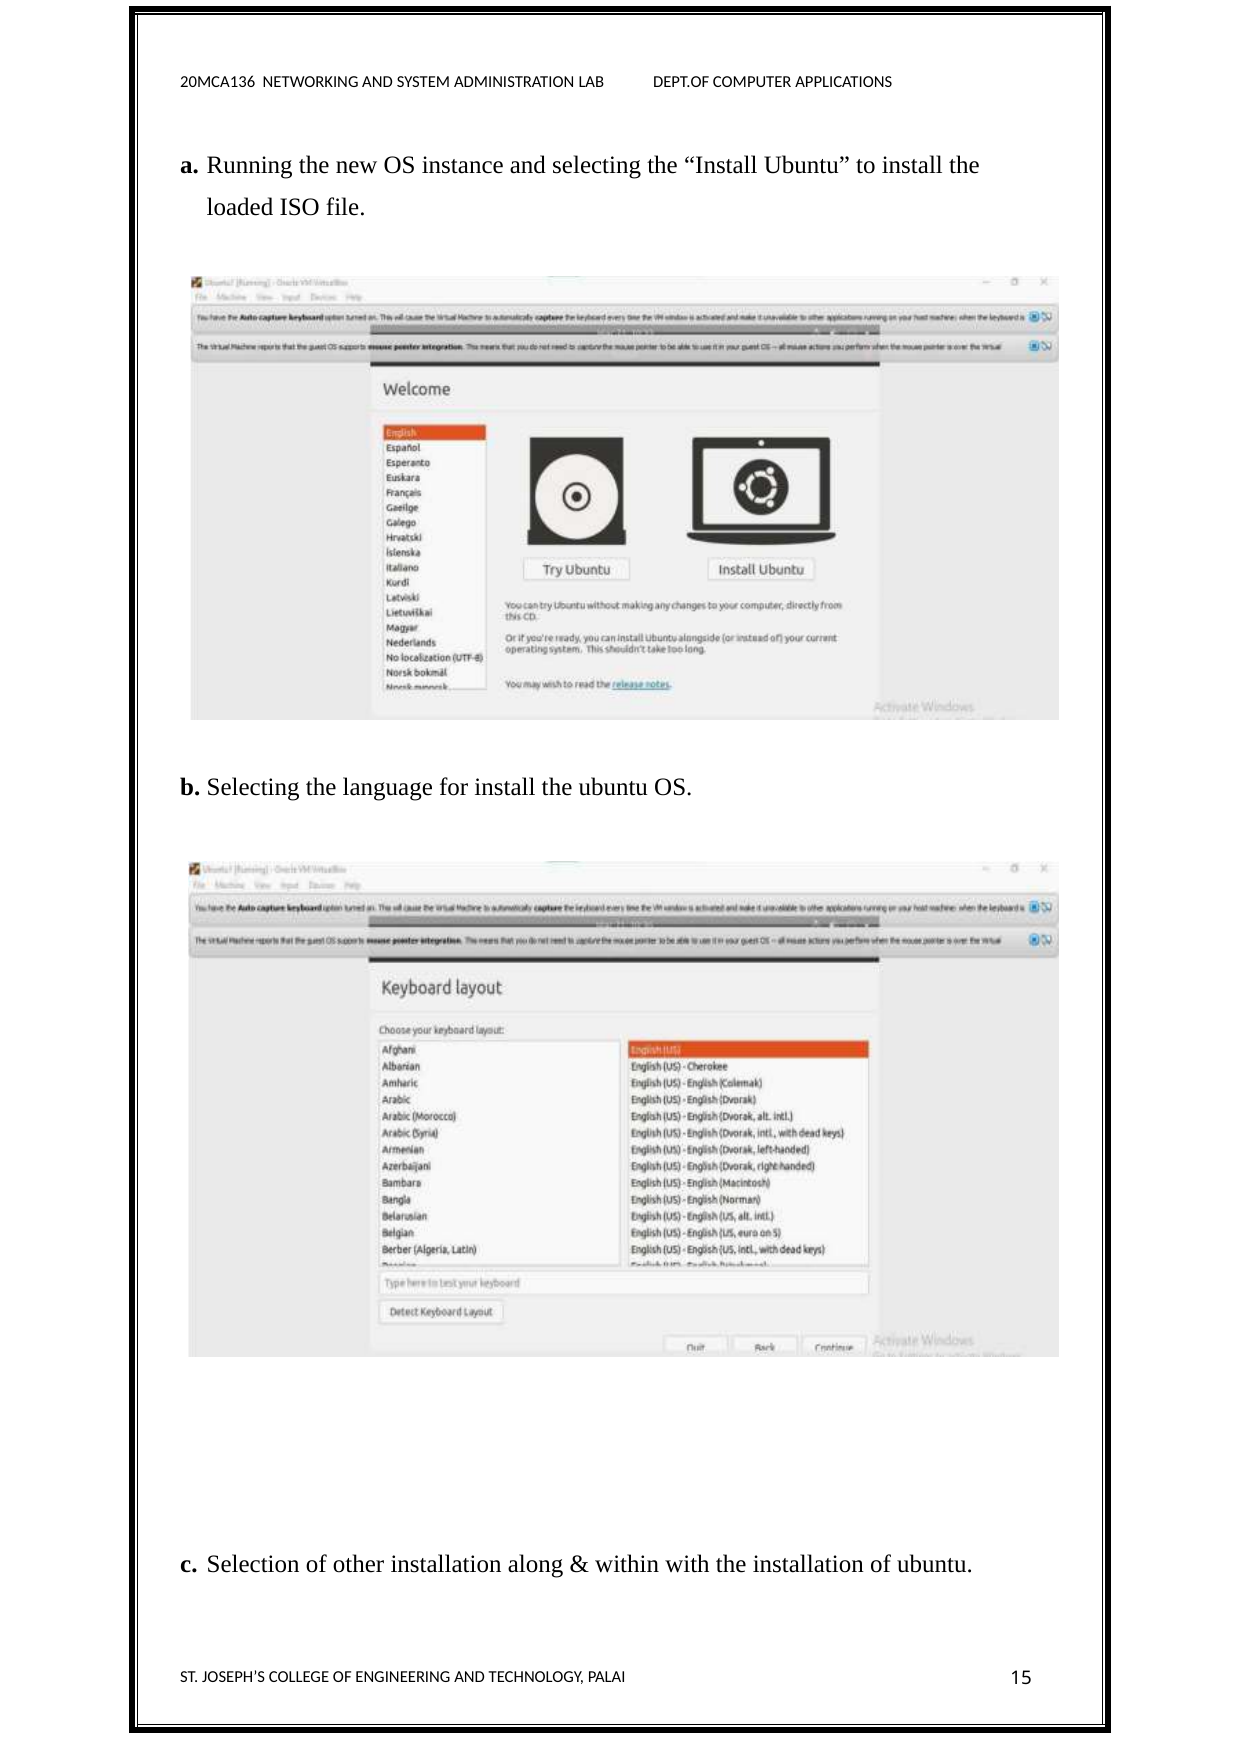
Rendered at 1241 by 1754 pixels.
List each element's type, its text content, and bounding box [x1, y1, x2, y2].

list Selecting the language for install the ubuntu OS. [180, 772, 1006, 801]
list Selection of other installation along & within with the installation of ubuntu. [180, 1549, 1006, 1577]
list Running the new OS instance and selecting the “Install Ubuntu” to install the loaded ISO file. [180, 150, 1006, 221]
picture [190, 276, 1059, 720]
picture [188, 861, 1059, 1357]
